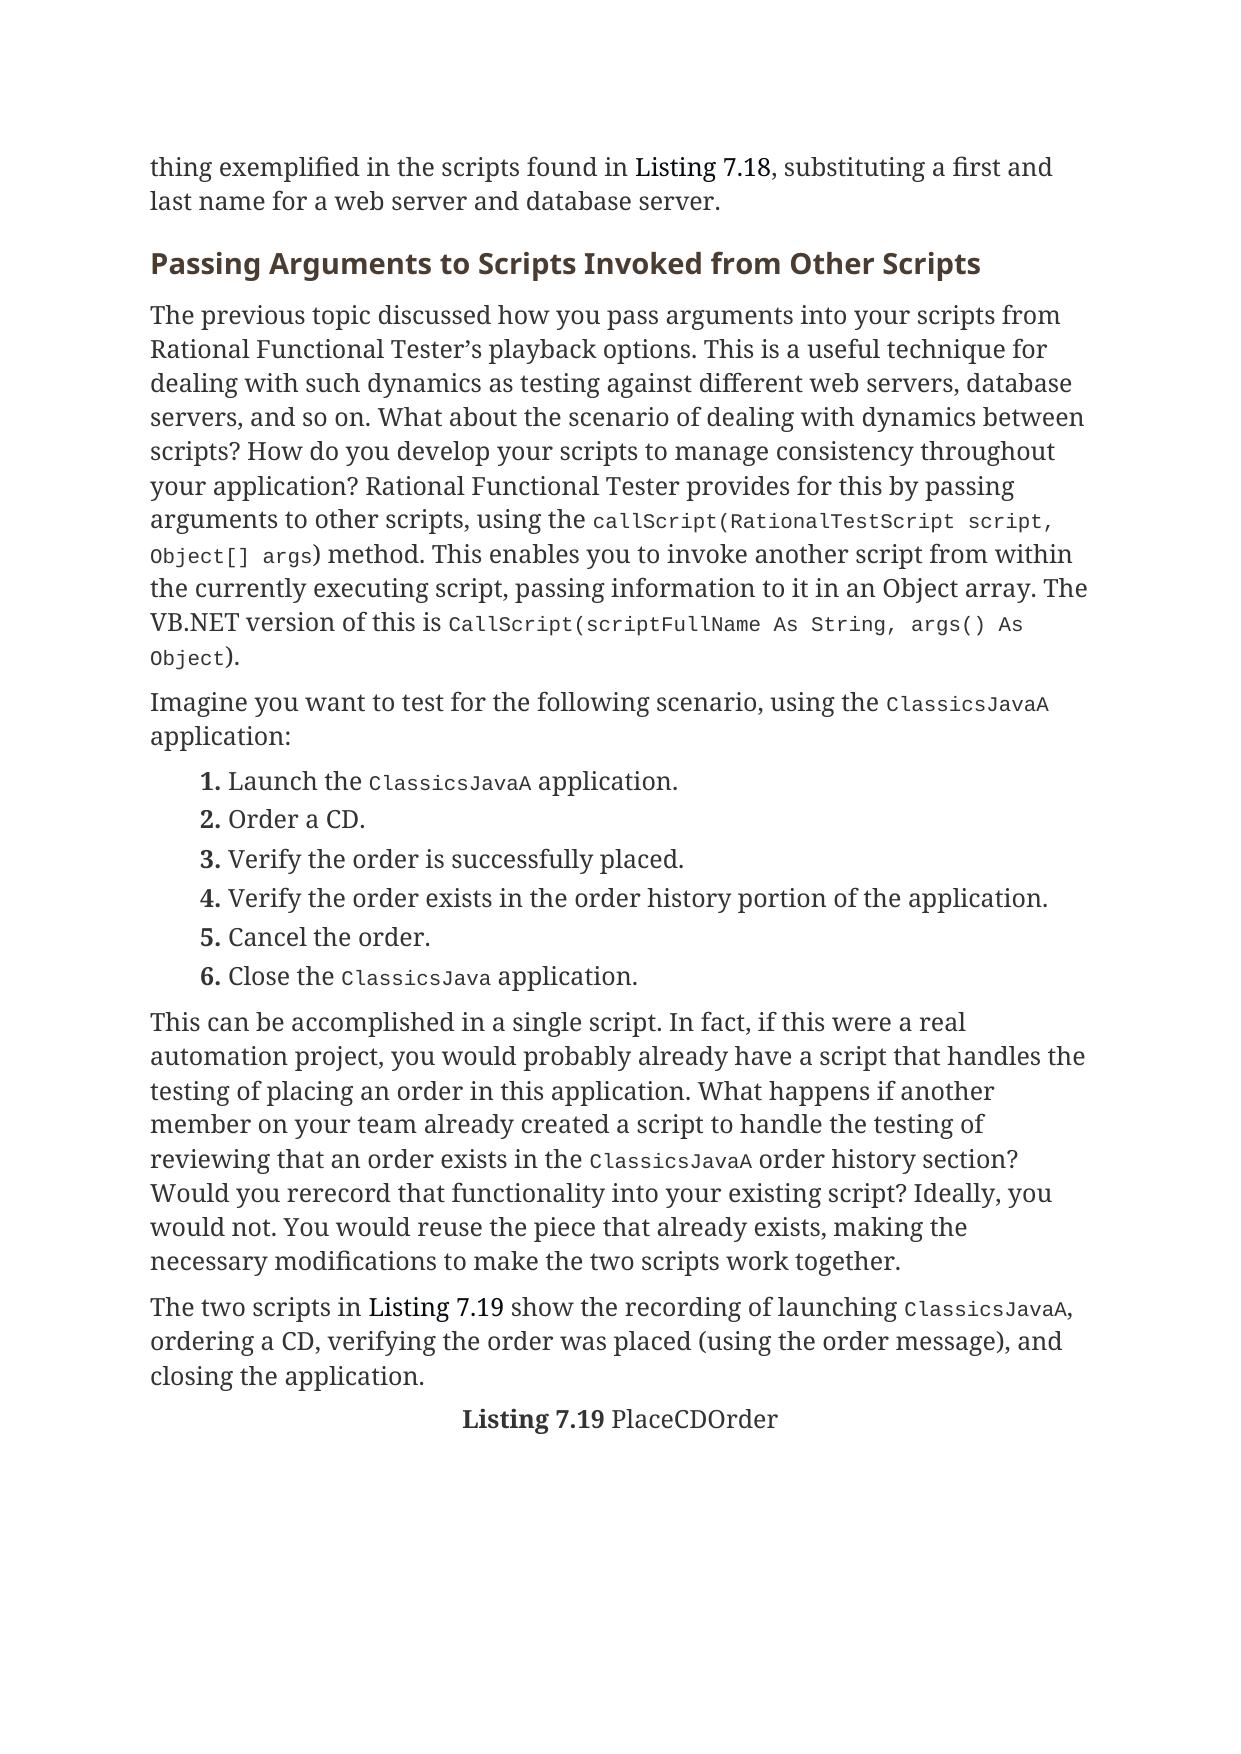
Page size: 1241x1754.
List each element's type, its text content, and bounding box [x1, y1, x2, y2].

text The two scripts in Listing 7.19 show the recording of launching ClassicsJavaA, ordering a CD, verifying the order was placed (using the order message), and closing the application. [150, 1290, 1090, 1392]
text Listing 7.19 PlaceCDOrder [150, 1402, 1090, 1436]
text 3. Verify the order is successfully placed. [200, 841, 1090, 875]
text This can be accomplished in a single script. In fact, if this were a real automation project, you would probably already have a script that handles the testing of placing an order in this application. What happens if another member on your team already created a script to handle the testing of reviewing that an order exists in the ClassicsJavaA order history section? Would you rerecord that functionality into your existing script? Ideally, you would not. You would reuse the piece that already exists, making the necessary modifications to make the two scripts work together. [150, 1005, 1090, 1277]
text The previous topic discussed how you pass arguments into your scripts from Rational Functional Tester’s playback options. This is a useful technique for dealing with such dynamics as testing against different web servers, database servers, and so on. What about the scenario of dealing with dynamics between scripts? How do you develop your scripts to manage consistency throughout your application? Rational Functional Tester provides for this by passing arguments to other scripts, using the callScript(RationalTestScript script, Object[] args) method. This enables you to invoke another script from within the currently executing script, passing information to it in an Object array. The VB.NET version of this is CallScript(scriptFullName As String, args() As Object). [150, 298, 1090, 672]
text Imagine you want to test for the following scenario, using the ClassicsJavaA application: [150, 685, 1090, 753]
text 5. Cancel the order. [200, 919, 1090, 953]
text Passing Arguments to Scripts Invoked from Other Scripts [150, 243, 1090, 283]
text 4. Verify the order exists in the order history portion of the application. [200, 880, 1090, 914]
text 1. Launch the ClassicsJavaA application. [200, 763, 1090, 797]
text 6. Close the ClassicsJava application. [200, 958, 1090, 992]
text 2. Order a CD. [200, 802, 1090, 836]
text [150, 150, 1090, 218]
